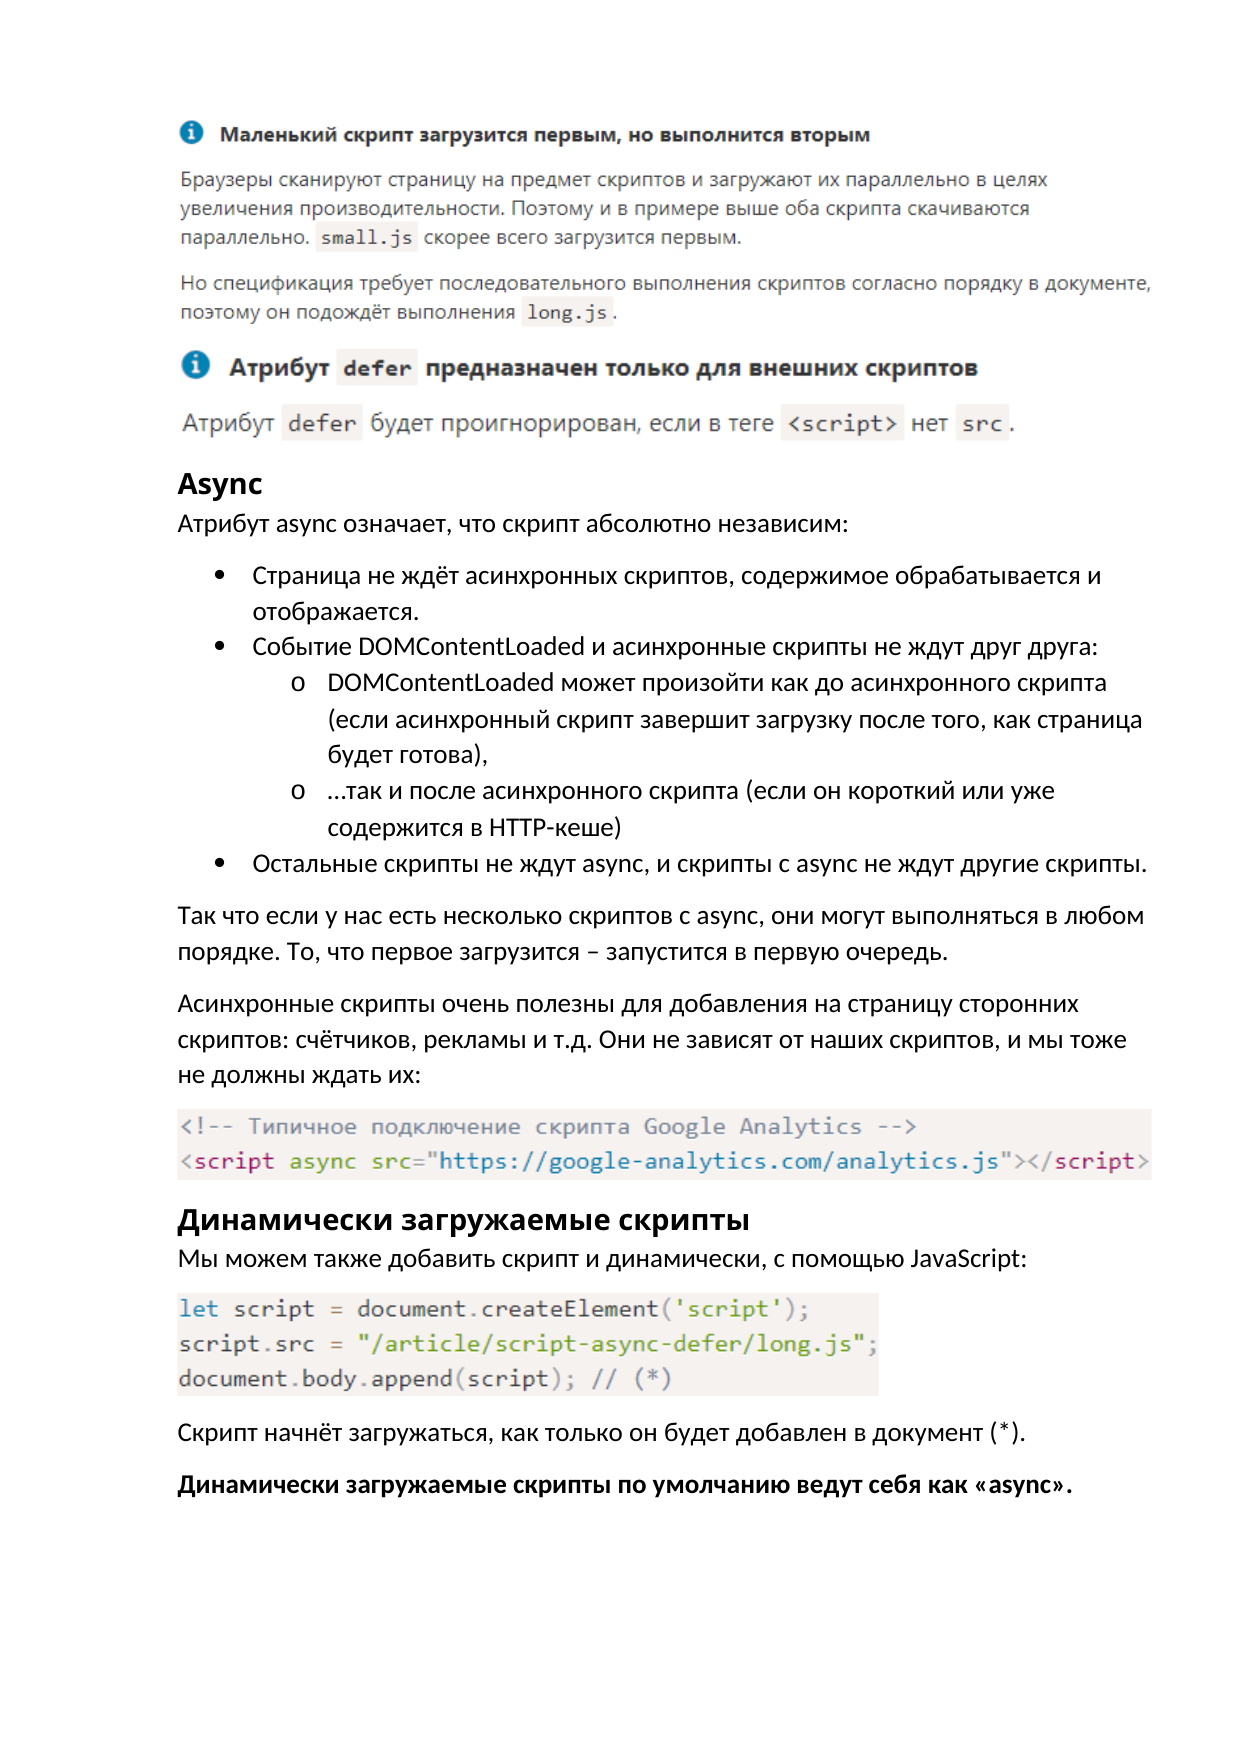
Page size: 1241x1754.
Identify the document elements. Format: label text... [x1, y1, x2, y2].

picture [177, 118, 1152, 328]
list …так и после асинхронного скрипта (если он короткий или уже содержится в HTTP-кеше) [290, 773, 1152, 843]
text Атрибут async означает, что скрипт абсолютно независим: [177, 506, 1152, 539]
text Мы можем также добавить скрипт и динамически, с помощью JavaScript: [177, 1242, 1152, 1274]
list DOMContentLoaded может произойти как до асинхронного скрипта (если асинхронный скрипт завершит загрузку после того, как страница будет готова), [290, 665, 1152, 771]
list Событие DOMContentLoaded и асинхронные скрипты не ждут друг друга: [215, 629, 1152, 662]
picture [177, 1109, 1152, 1180]
subtitle Async [177, 463, 1152, 503]
text Так что если у нас есть несколько скриптов с async, они могут выполняться в любом порядке. То, что первое загрузится – запустится в первую очередь. [177, 898, 1152, 967]
text Динамически загружаемые скрипты по умолчанию ведут себя как «async». [177, 1467, 1152, 1500]
picture [177, 1293, 879, 1396]
subtitle Динамически загружаемые скрипты [177, 1199, 1152, 1238]
picture [177, 347, 1022, 444]
list Остальные скрипты не ждут async, и скрипты c async не ждут другие скрипты. [215, 846, 1152, 879]
text Скрипт начнёт загружаться, как только он будет добавлен в документ (*). [177, 1415, 1152, 1448]
text Асинхронные скрипты очень полезны для добавления на страницу сторонних скриптов: счётчиков, рекламы и т.д. Они не зависят от наших скриптов, и мы тоже не должны ждать их: [177, 986, 1152, 1090]
list Страница не ждёт асинхронных скриптов, содержимое обрабатывается и отображается. [215, 558, 1152, 627]
